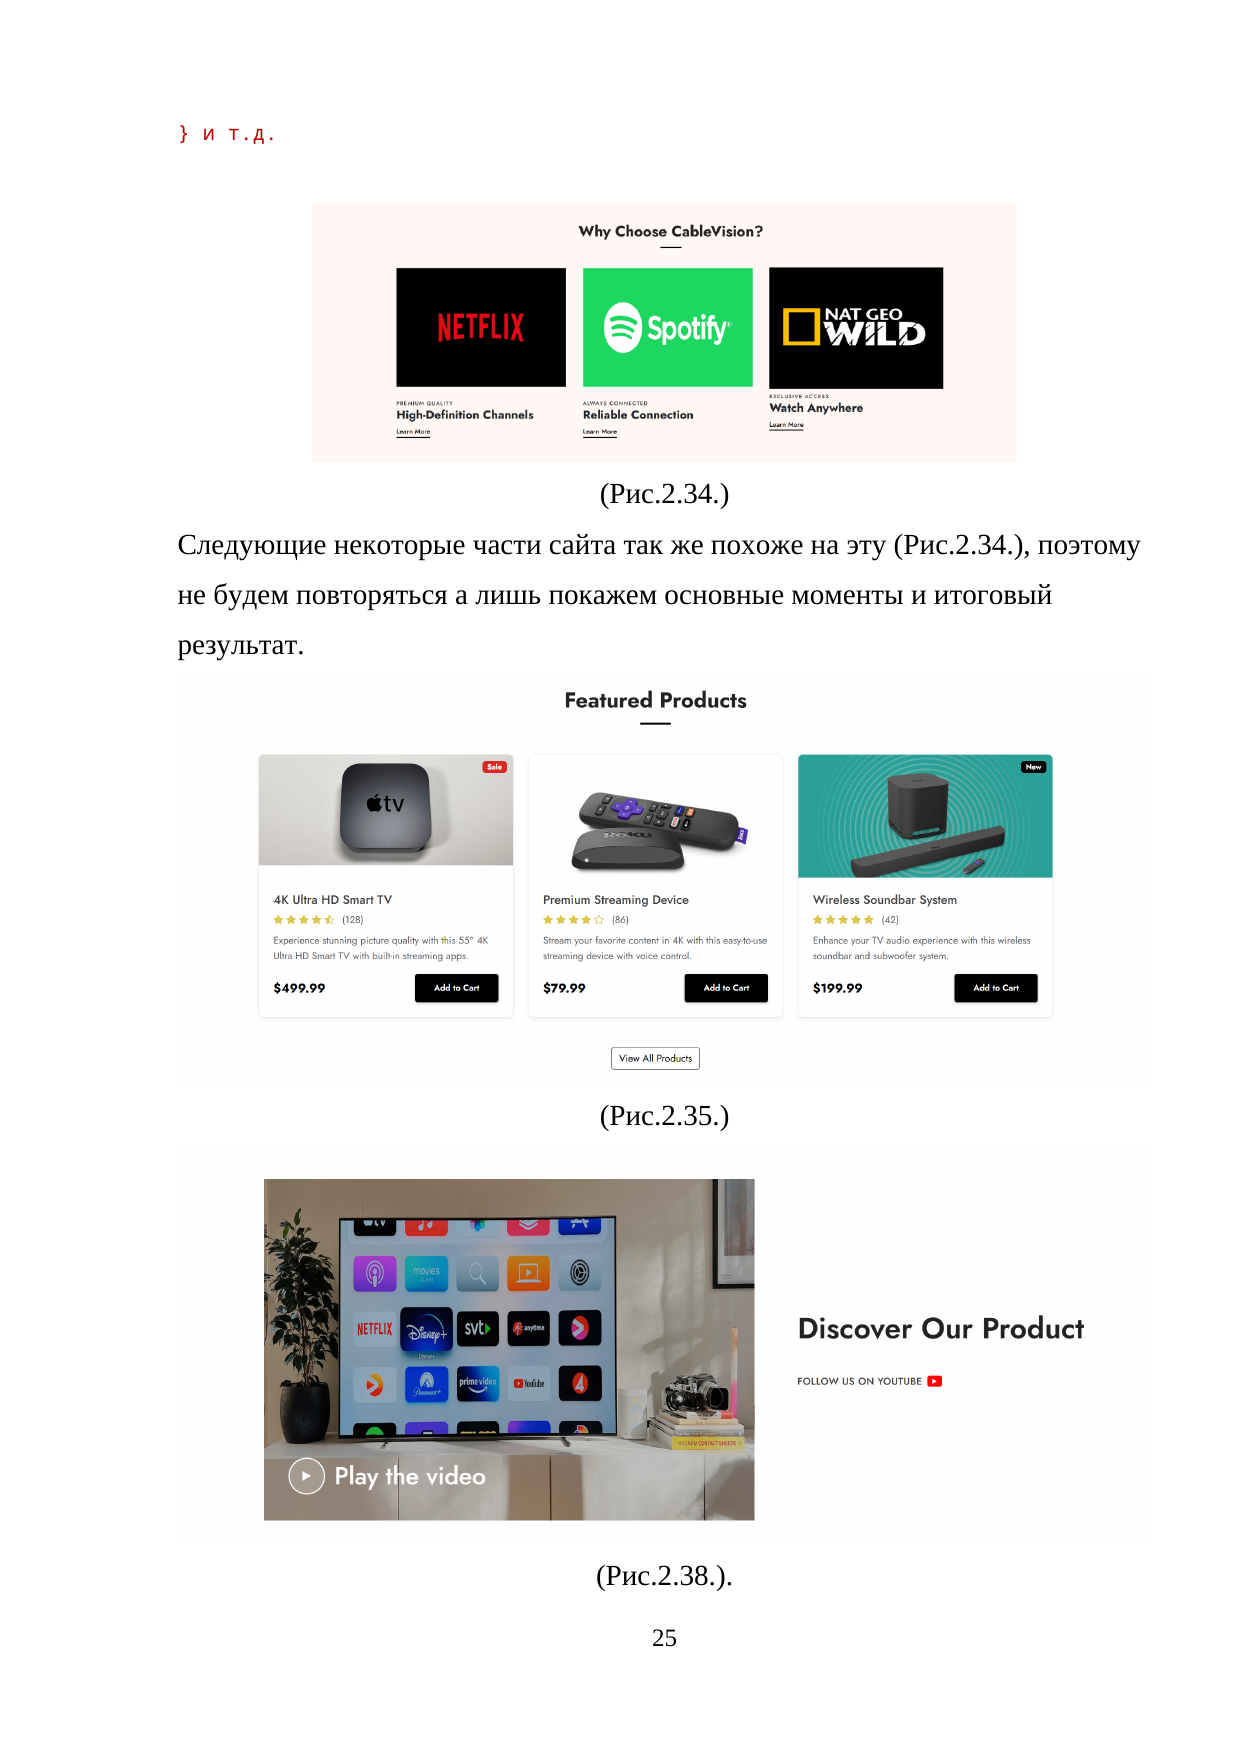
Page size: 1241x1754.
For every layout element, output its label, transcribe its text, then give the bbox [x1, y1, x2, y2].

text Следующие некоторые части сайта так же похоже на эту (Рис.2.34.), поэтому не будем повторяться а лишь покажем основные моменты и итоговый результат. [177, 527, 1152, 661]
text (Рис.2.35.) [177, 1098, 1152, 1131]
picture [177, 1147, 1152, 1544]
text } и т.д. [177, 118, 1152, 147]
text (Рис.2.34.) [177, 476, 1152, 510]
text (Рис.2.38.). [177, 1558, 1152, 1591]
picture [312, 203, 1017, 462]
picture [177, 677, 1152, 1084]
